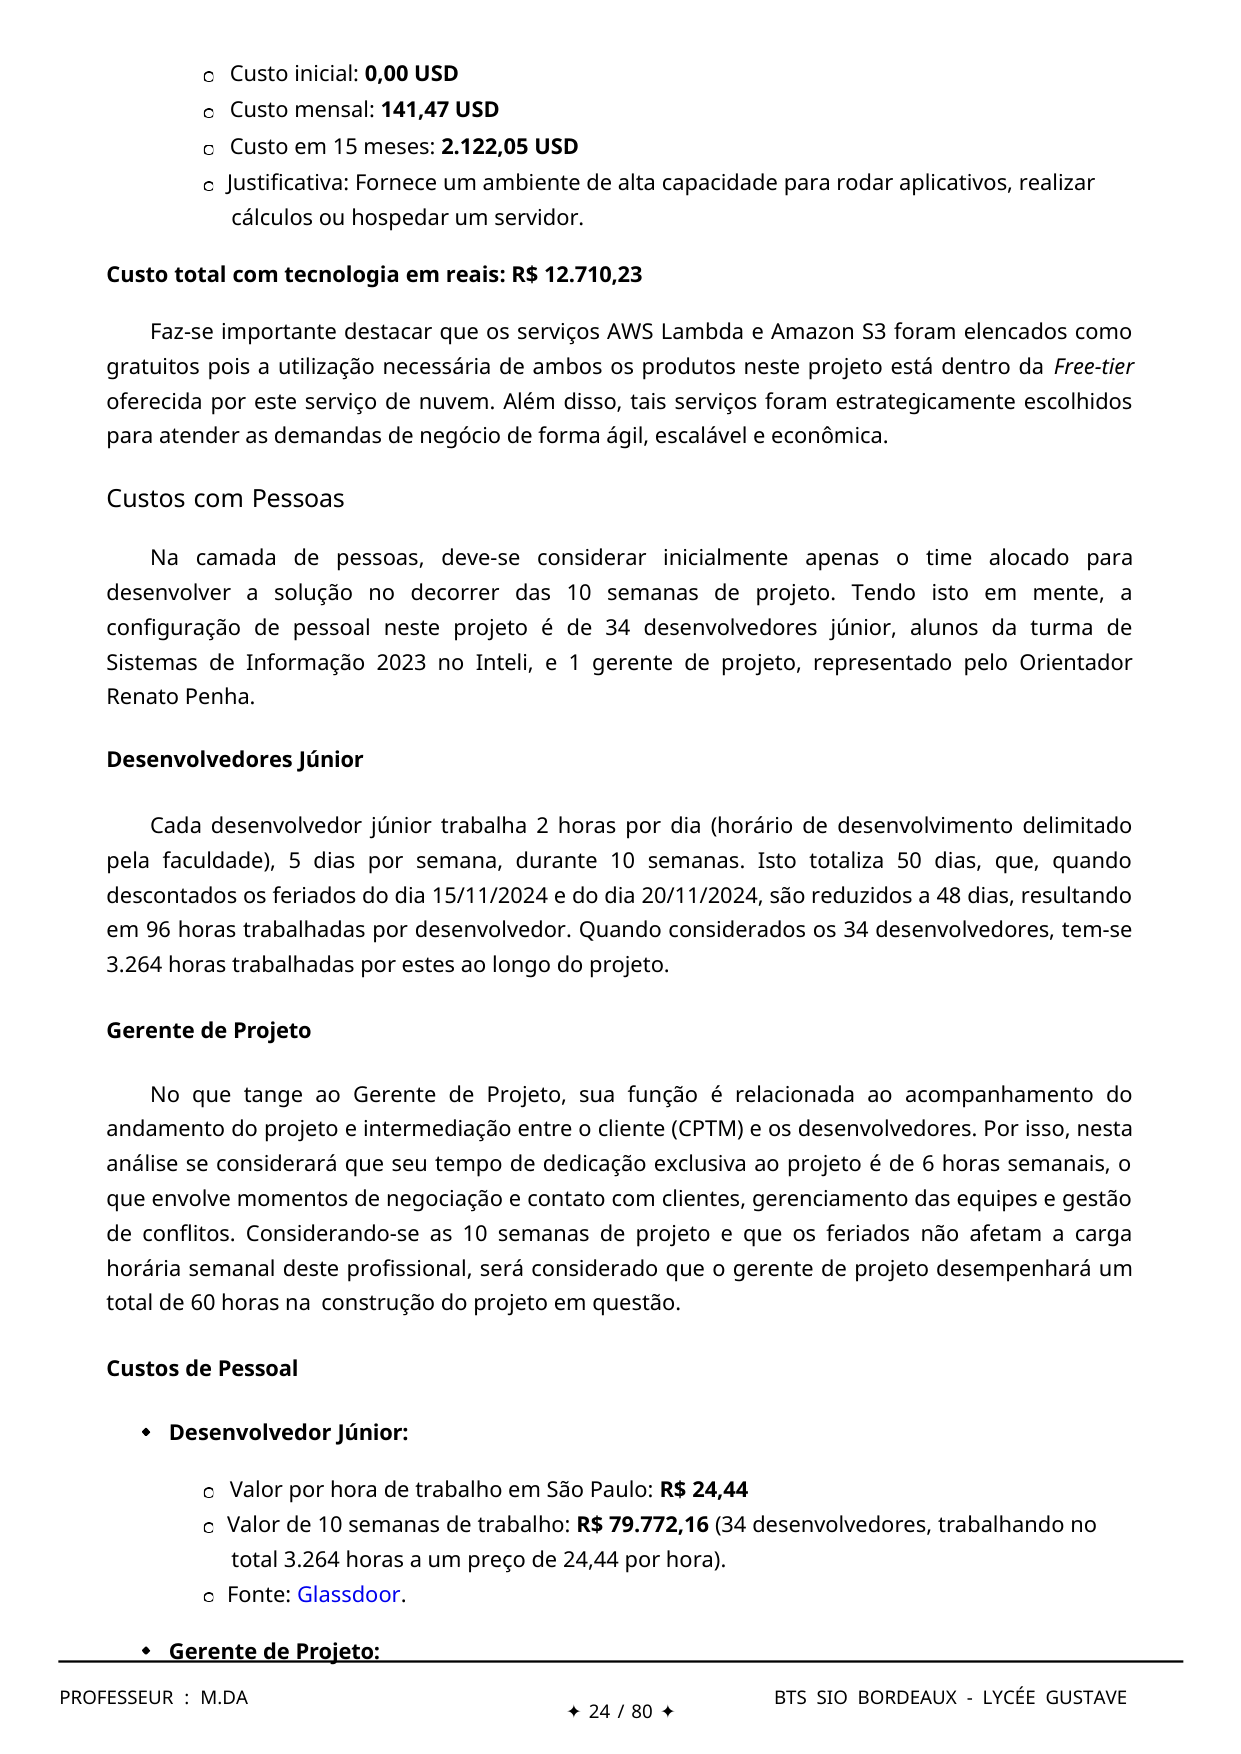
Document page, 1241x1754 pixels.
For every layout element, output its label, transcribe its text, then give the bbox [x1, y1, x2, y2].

text Custo inicial: 0,00 USD [204, 58, 1137, 89]
picture [203, 145, 214, 155]
subtitle Desenvolvedores Júnior [106, 744, 1137, 774]
picture [203, 108, 214, 118]
text Cada desenvolvedor júnior trabalha 2 horas por dia (horário de desenvolvimento delimitado pela faculdade), 5 dias por semana, durante 10 semanas. Isto totaliza 50 dias, que, quando descontados os feriados do dia 15/11/2024 e do dia 20/11/2024, são reduzidos a 48 dias, resultando em 96 horas trabalhadas por desenvolvedor. Quando considerados os 34 desenvolvedores, tem-se 3.264 horas trabalhadas por estes ao longo do projeto. [106, 810, 1134, 979]
subtitle Gerente de Projeto: [169, 1636, 1137, 1665]
text Faz-se importante destacar que os serviços AWS Lambda e Amazon S3 foram elencados como gratuitos pois a utilização necessária de ambos os produtos neste projeto está dentro da Free-tier oferecida por este serviço de nuvem. Além disso, tais serviços foram estrategicamente escolhidos para atender as demandas de negócio de forma ágil, escalável e econômica. [106, 316, 1134, 450]
picture [203, 1592, 214, 1602]
picture [203, 181, 214, 191]
text Fonte: Glassdoor. [204, 1579, 1137, 1608]
picture [203, 71, 214, 82]
picture [203, 1522, 214, 1533]
subtitle Custos com Pessoas [106, 480, 1137, 514]
text Custo mensal: 141,47 USD [204, 94, 1137, 126]
text Justificativa: Fornece um ambiente de alta capacidade para rodar aplicativos, realizar cálculos ou hospedar um servidor. [204, 167, 1137, 232]
subtitle Custo total com tecnologia em reais: R$ 12.710,23 [106, 259, 1137, 289]
subtitle Gerente de Projeto [106, 1015, 1137, 1044]
picture [203, 1487, 214, 1498]
text Desenvolvedor Júnior: [169, 1417, 1137, 1447]
text Na camada de pessoas, deve-se considerar inicialmente apenas o time alocado para desenvolver a solução no decorrer das 10 semanas de projeto. Tendo isto em mente, a configuração de pessoal neste projeto é de 34 desenvolvedores júnior, alunos da turma de Sistemas de Informação 2023 no Inteli, e 1 gerente de projeto, representado pelo Orientador Renato Penha. [106, 542, 1134, 711]
subtitle Custos de Pessoal [106, 1353, 1137, 1383]
text Valor por hora de trabalho em São Paulo: R$ 24,44 [204, 1474, 1137, 1504]
text Valor de 10 semanas de trabalho: R$ 79.772,16 (34 desenvolvedores, trabalhando no total 3.264 horas a um preço de 24,44 por hora). [204, 1509, 1137, 1573]
text No que tange ao Gerente de Projeto, sua função é relacionada ao acompanhamento do andamento do projeto e intermediação entre o cliente (CPTM) e os desenvolvedores. Por isso, nesta análise se considerará que seu tempo de dedicação exclusiva ao projeto é de 6 horas semanais, o que envolve momentos de negociação e contato com clientes, gerenciamento das equipes e gestão de conflitos. Considerando-se as 10 semanas de projeto e que os feriados não afetam a carga horária semanal deste profissional, será considerado que o gerente de projeto desempenhará um total de 60 horas na construção do projeto em questão. [106, 1078, 1134, 1317]
text Custo em 15 meses: 2.122,05 USD [204, 131, 1137, 162]
